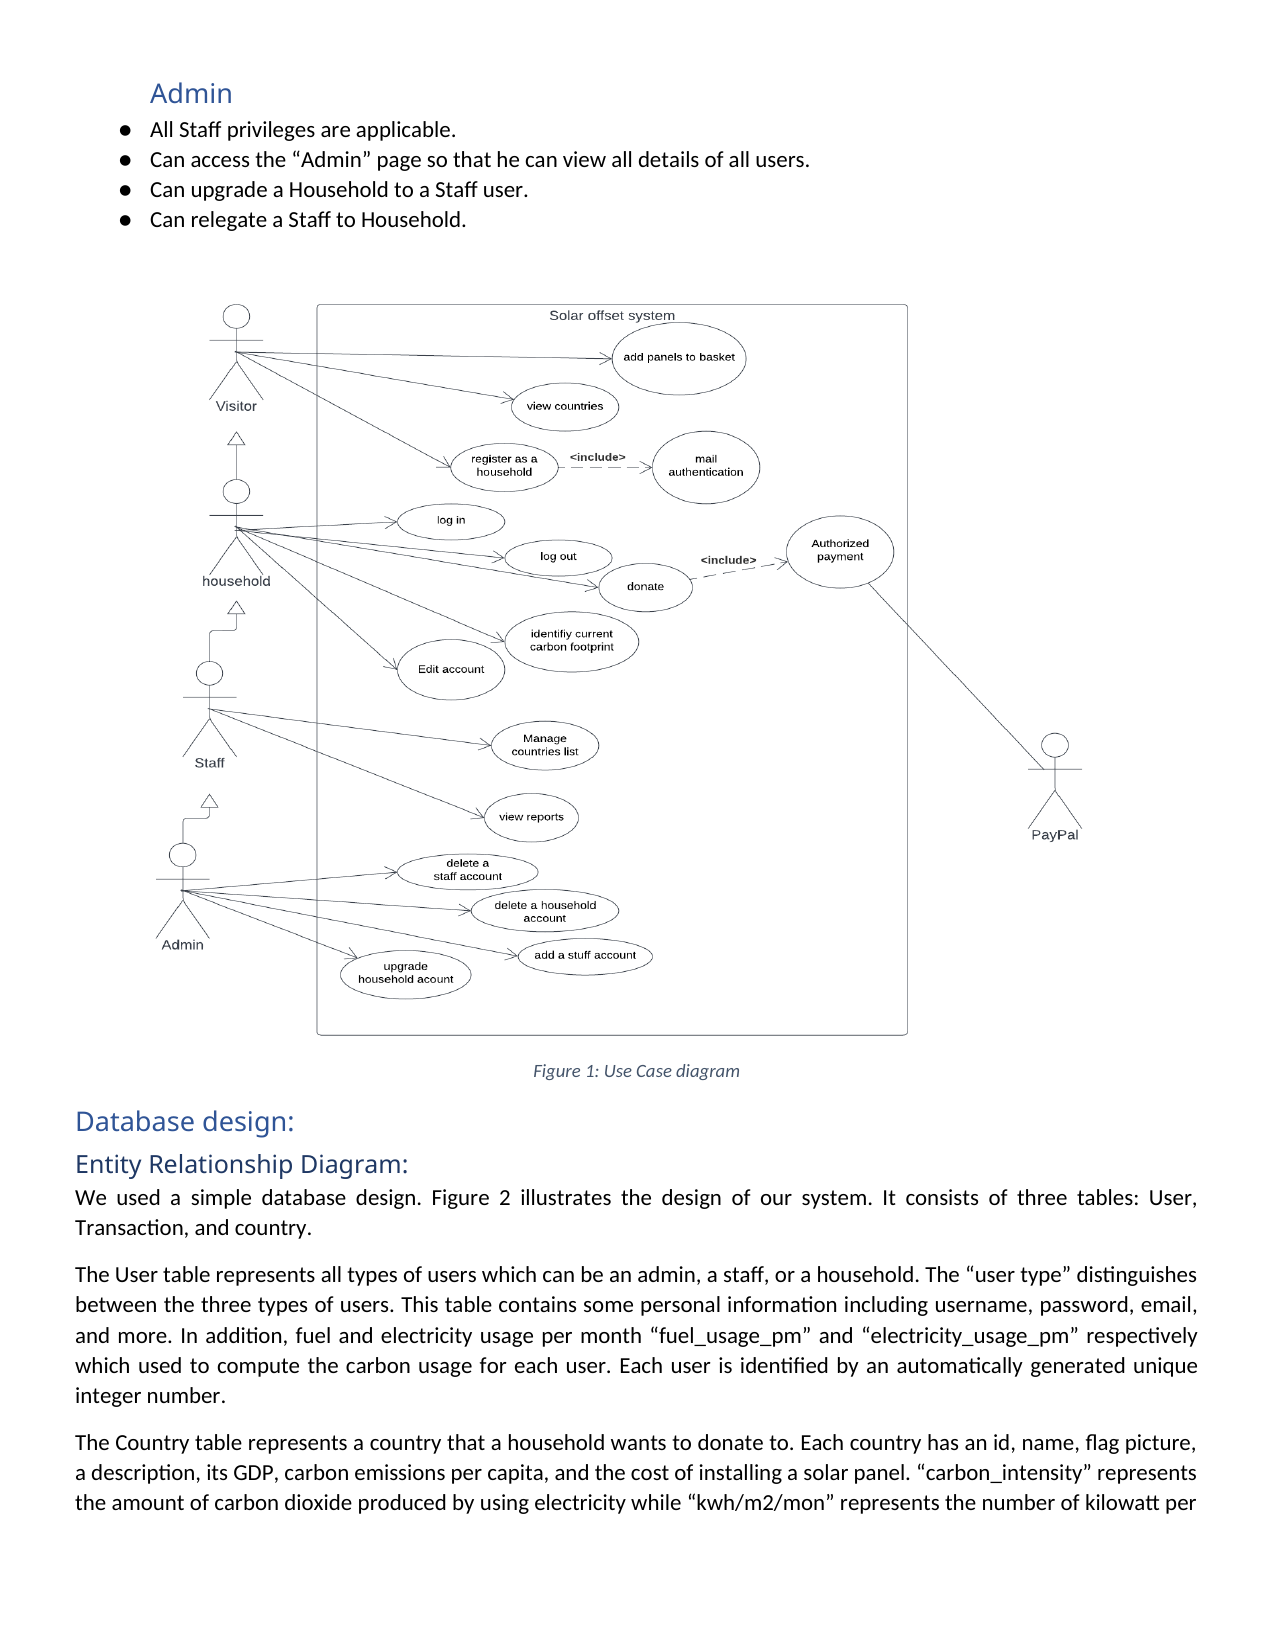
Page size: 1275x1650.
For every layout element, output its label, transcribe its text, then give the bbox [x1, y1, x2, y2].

picture [75, 299, 1162, 1040]
list Can upgrade a Household to a Staff user. [75, 175, 1200, 203]
text Figure 1: Use Case diagram [75, 1059, 1200, 1082]
text We used a simple database design. Figure 2 illustrates the design of our system. It consists of three tables: User, Transaction, and country. [75, 1183, 1200, 1241]
subtitle Admin [150, 75, 1200, 112]
list Can relegate a Staff to Household. [75, 205, 1200, 233]
subtitle Entity Relationship Diagram: [75, 1146, 1200, 1181]
subtitle Database design: [75, 1102, 1200, 1139]
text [75, 1428, 1200, 1516]
text The User table represents all types of users which can be an admin, a staff, or a household. The “user type” distinguishes between the three types of users. This table contains some personal information including username, password, email, and more. In addition, fuel and electricity usage per month “fuel_usage_pm” and “electricity_usage_pm” respectively which used to compute the carbon usage for each user. Each user is identified by an automatically generated unique integer number. [75, 1260, 1200, 1409]
list Can access the “Admin” page so that he can view all details of all users. [75, 145, 1200, 173]
list All Staff privileges are applicable. [75, 115, 1200, 143]
